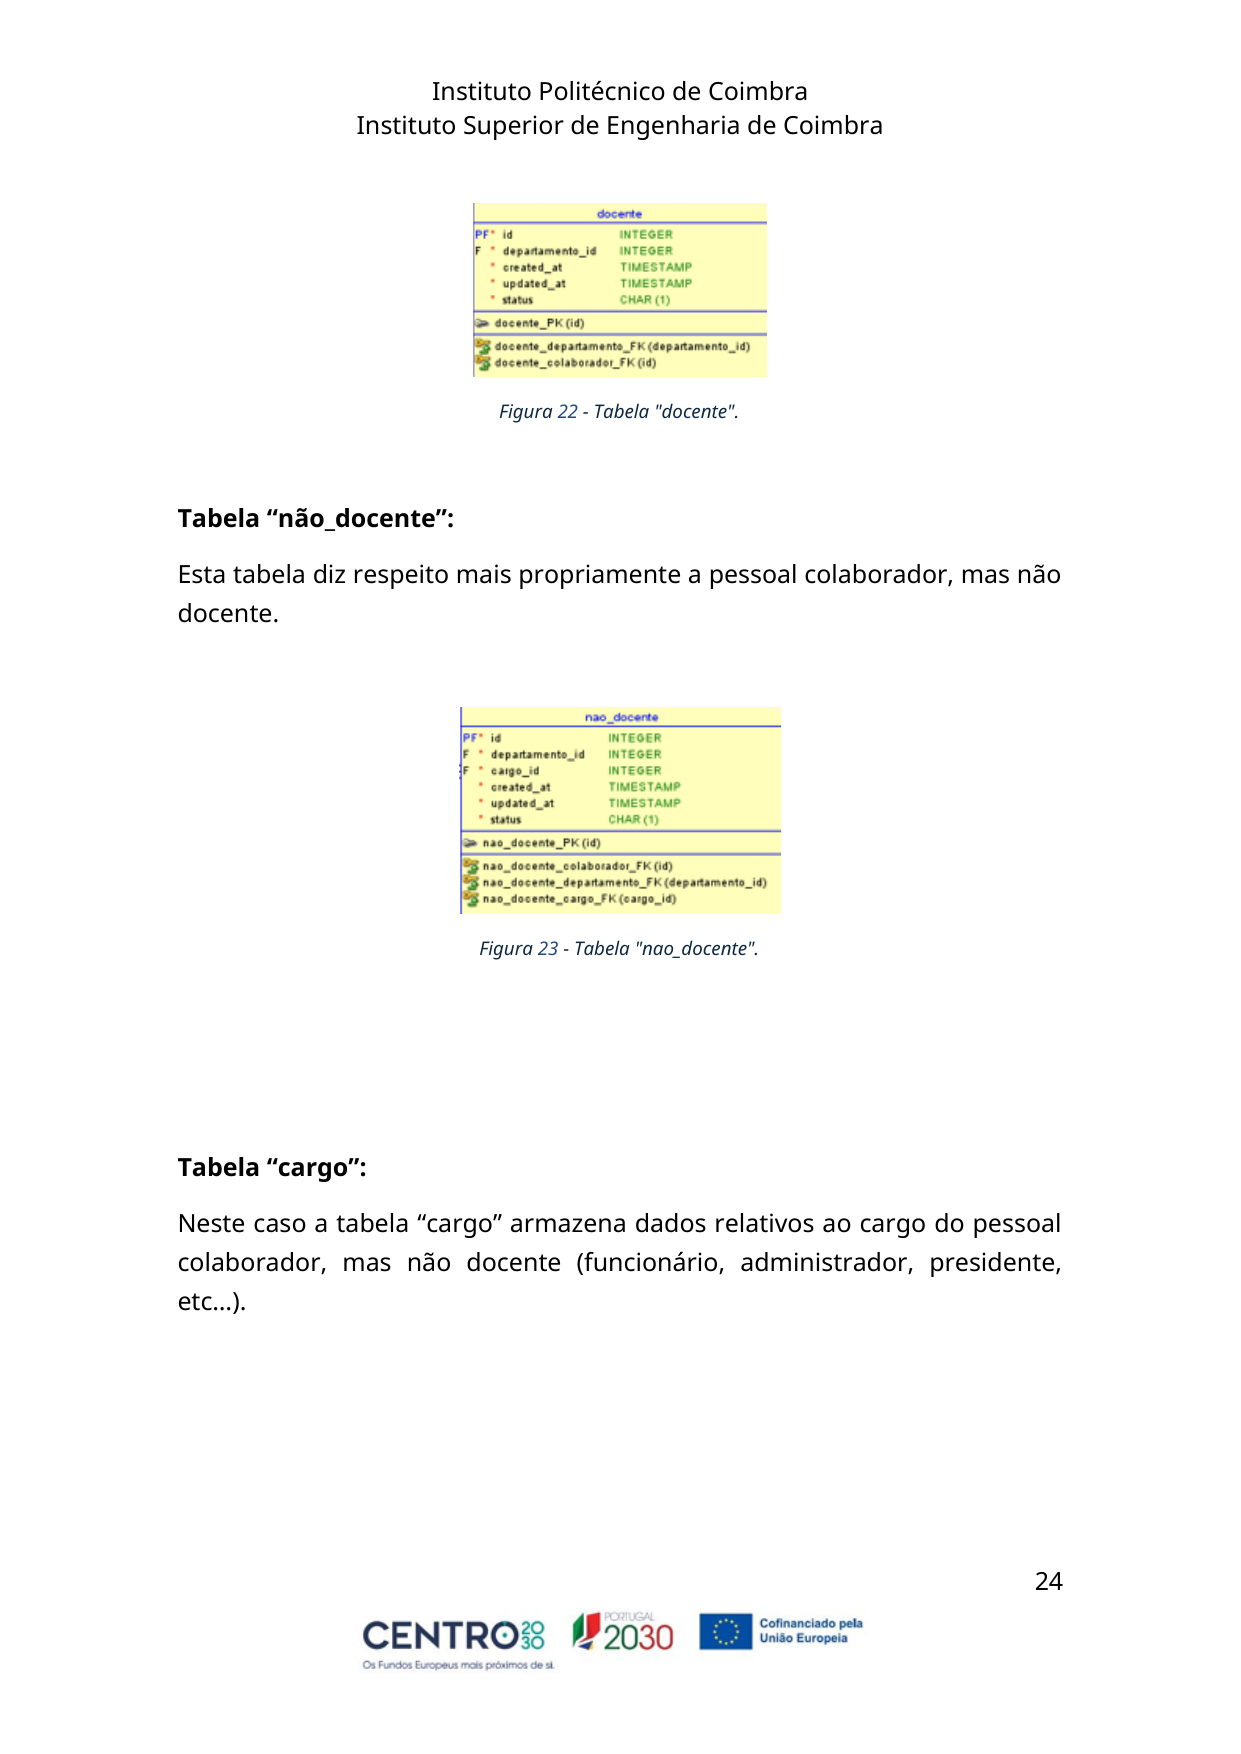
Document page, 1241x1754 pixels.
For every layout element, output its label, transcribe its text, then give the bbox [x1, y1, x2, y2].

picture [459, 707, 782, 914]
text Tabela “cargo”: [177, 1149, 1063, 1183]
text Tabela “não_docente”: [177, 501, 1063, 535]
picture [349, 1597, 891, 1681]
picture [473, 203, 767, 377]
text Neste caso a tabela “cargo” armazena dados relativos ao cargo do pessoal colaborador, mas não docente (funcionário, administrador, presidente, etc…). [177, 1205, 1063, 1318]
text Esta tabela diz respeito mais propriamente a pessoal colaborador, mas não docente. [177, 557, 1063, 630]
